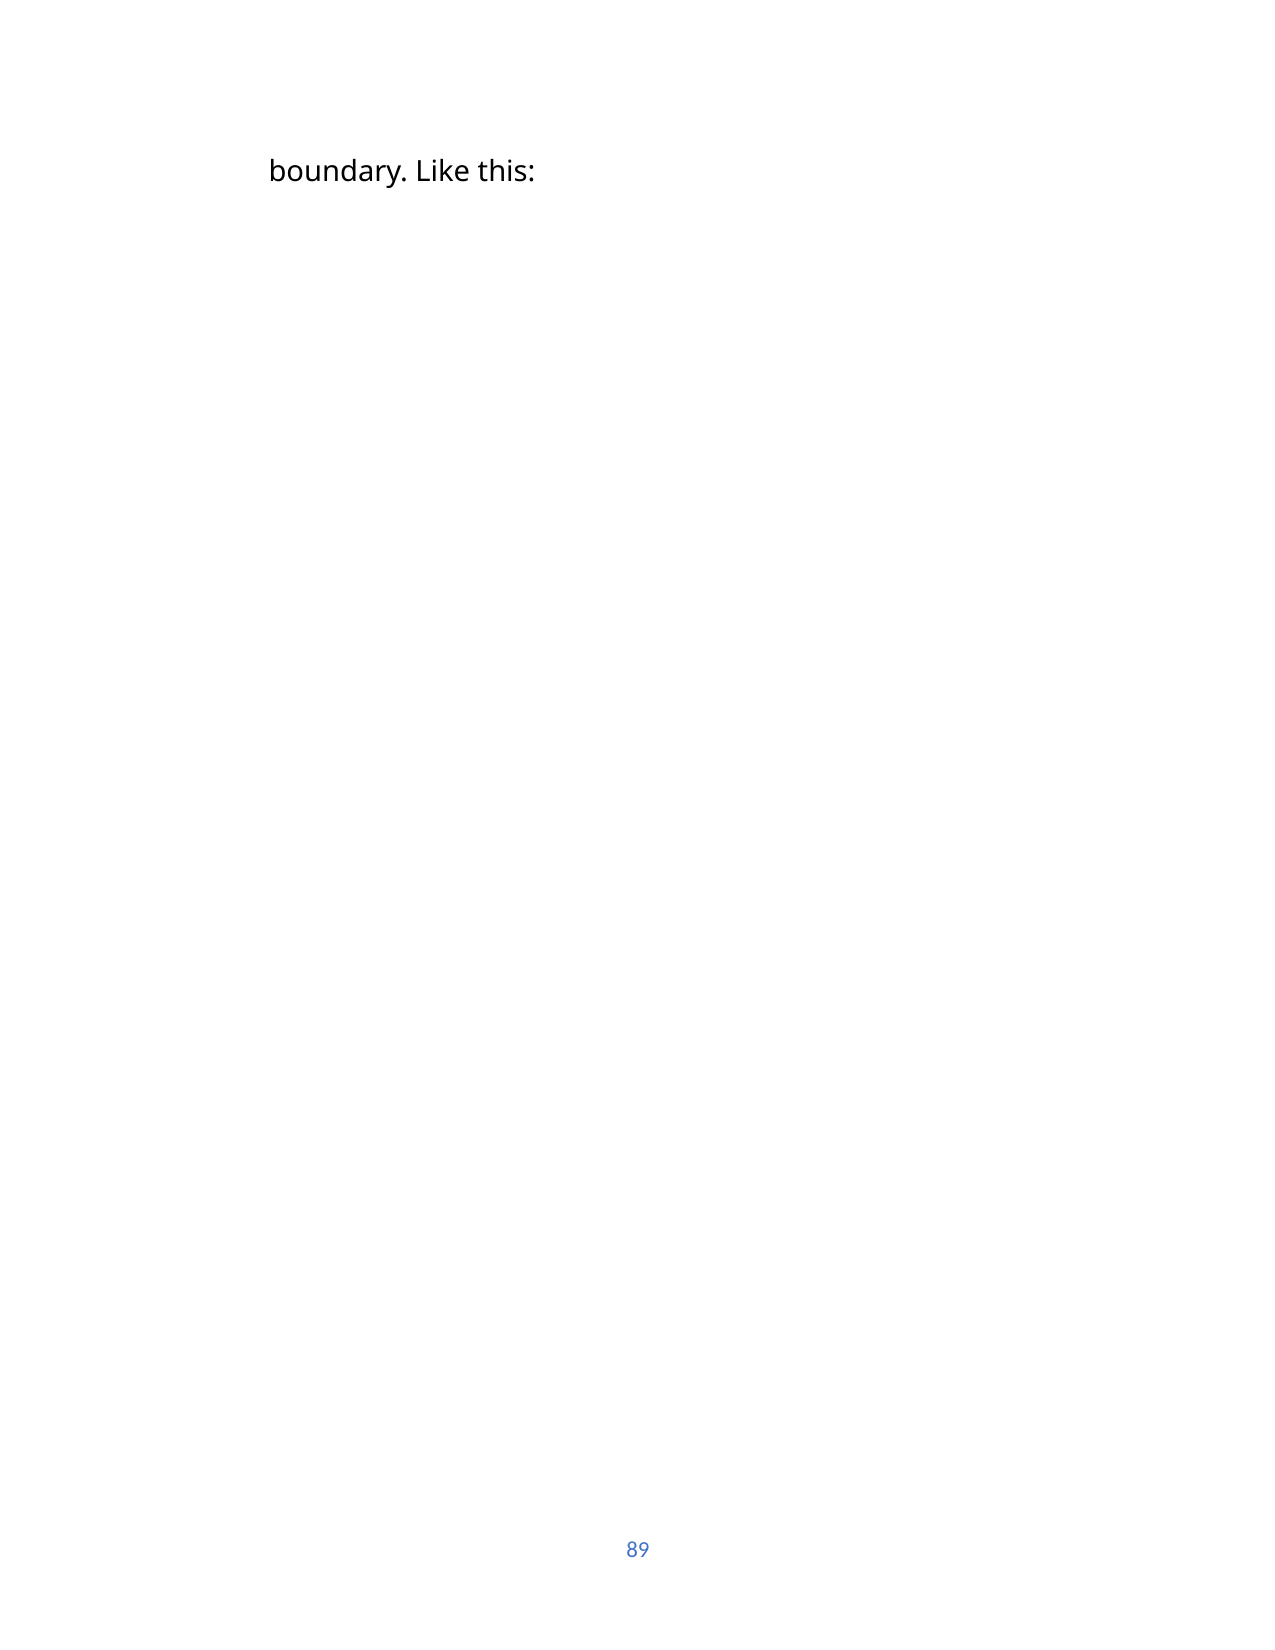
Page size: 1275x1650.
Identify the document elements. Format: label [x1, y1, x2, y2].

text [268, 150, 1125, 190]
